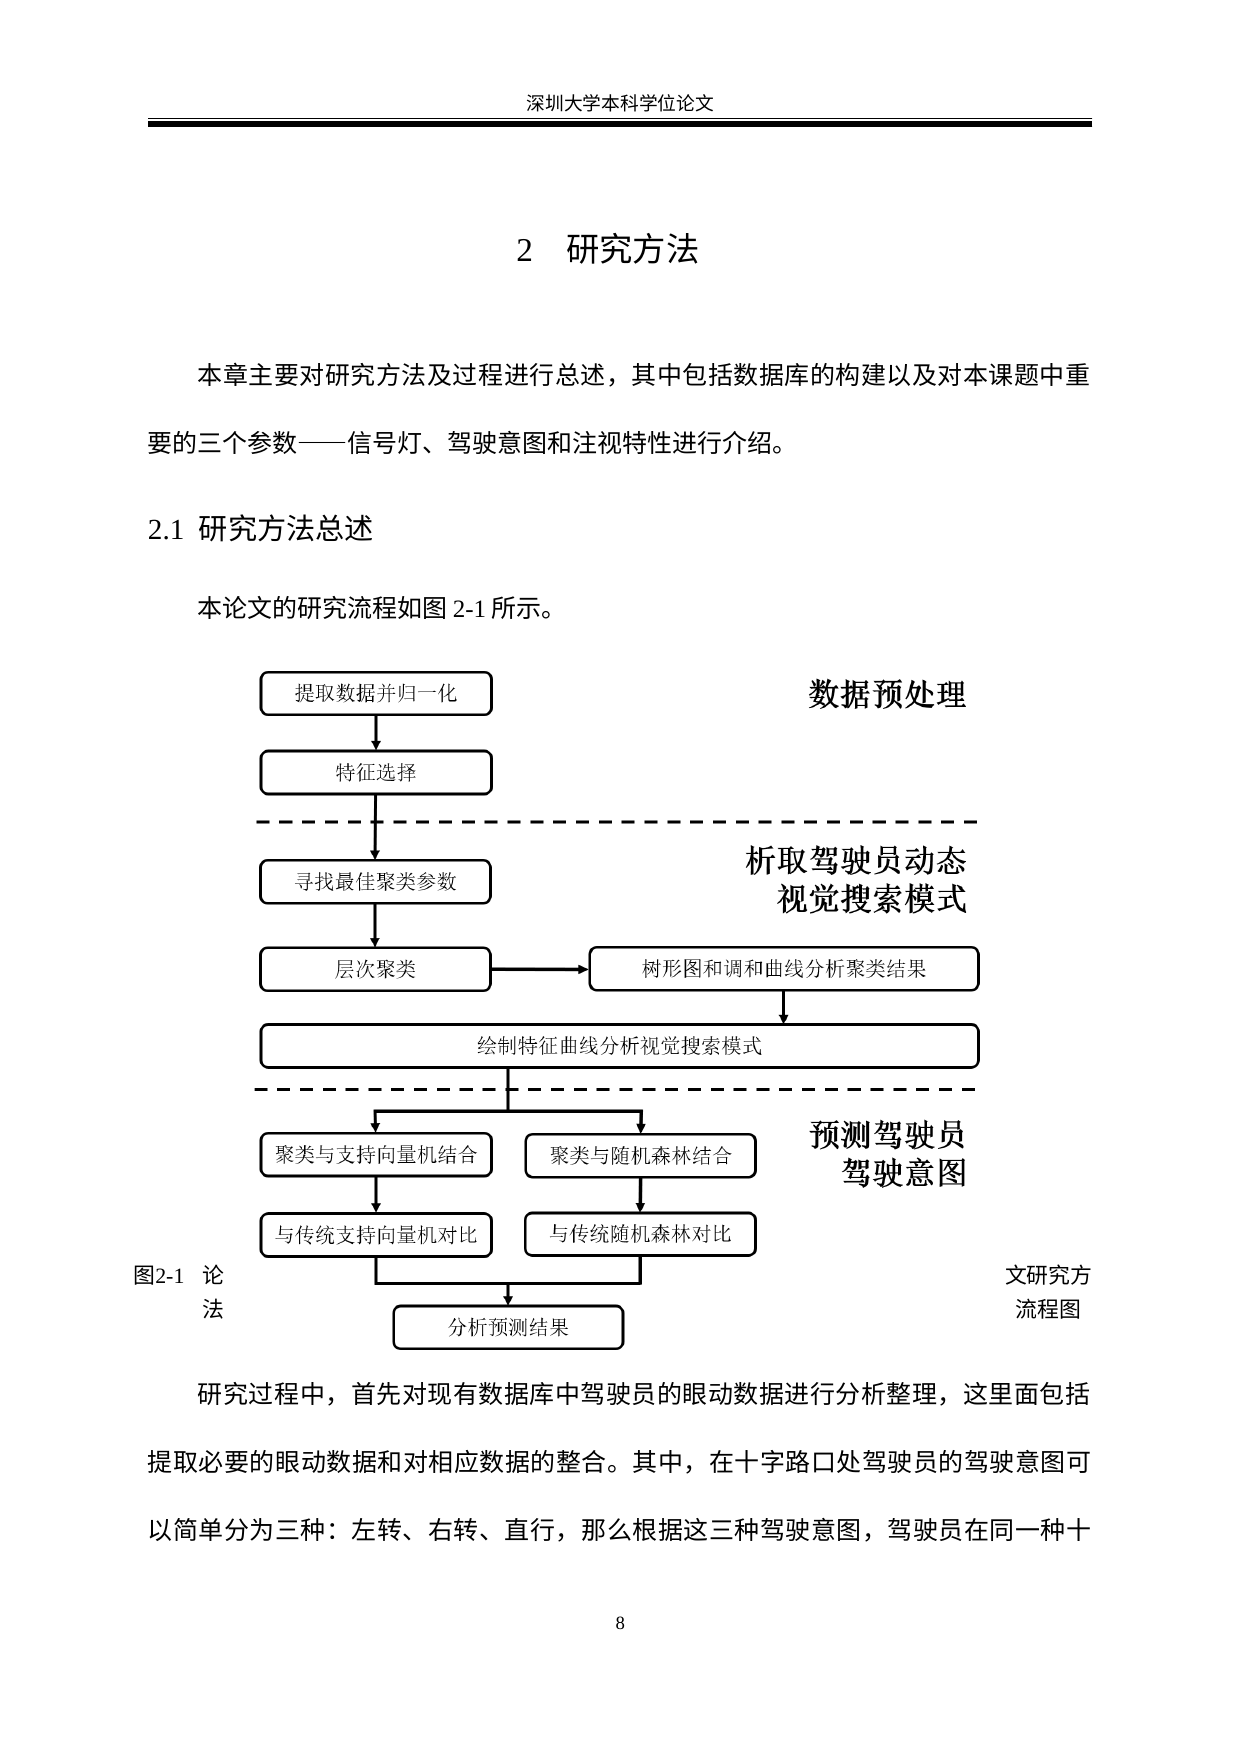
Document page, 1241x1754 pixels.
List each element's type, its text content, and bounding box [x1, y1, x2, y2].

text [148, 1359, 1092, 1563]
title 研究方法 [148, 213, 1092, 281]
subtitle 论文研究方法流程图 [148, 1257, 254, 1325]
picture [254, 663, 986, 1350]
subtitle 论文研究方法流程图 [986, 1257, 1092, 1325]
subtitle 研究方法总述 [148, 492, 1092, 560]
text 本论文的研究流程如图2-1所示。 [148, 573, 1092, 641]
text 本章主要对研究方法及过程进行总述，其中包括数据库的构建以及对本课题中重要的三个参数——信号灯、驾驶意图和注视特性进行介绍。 [148, 340, 1092, 476]
